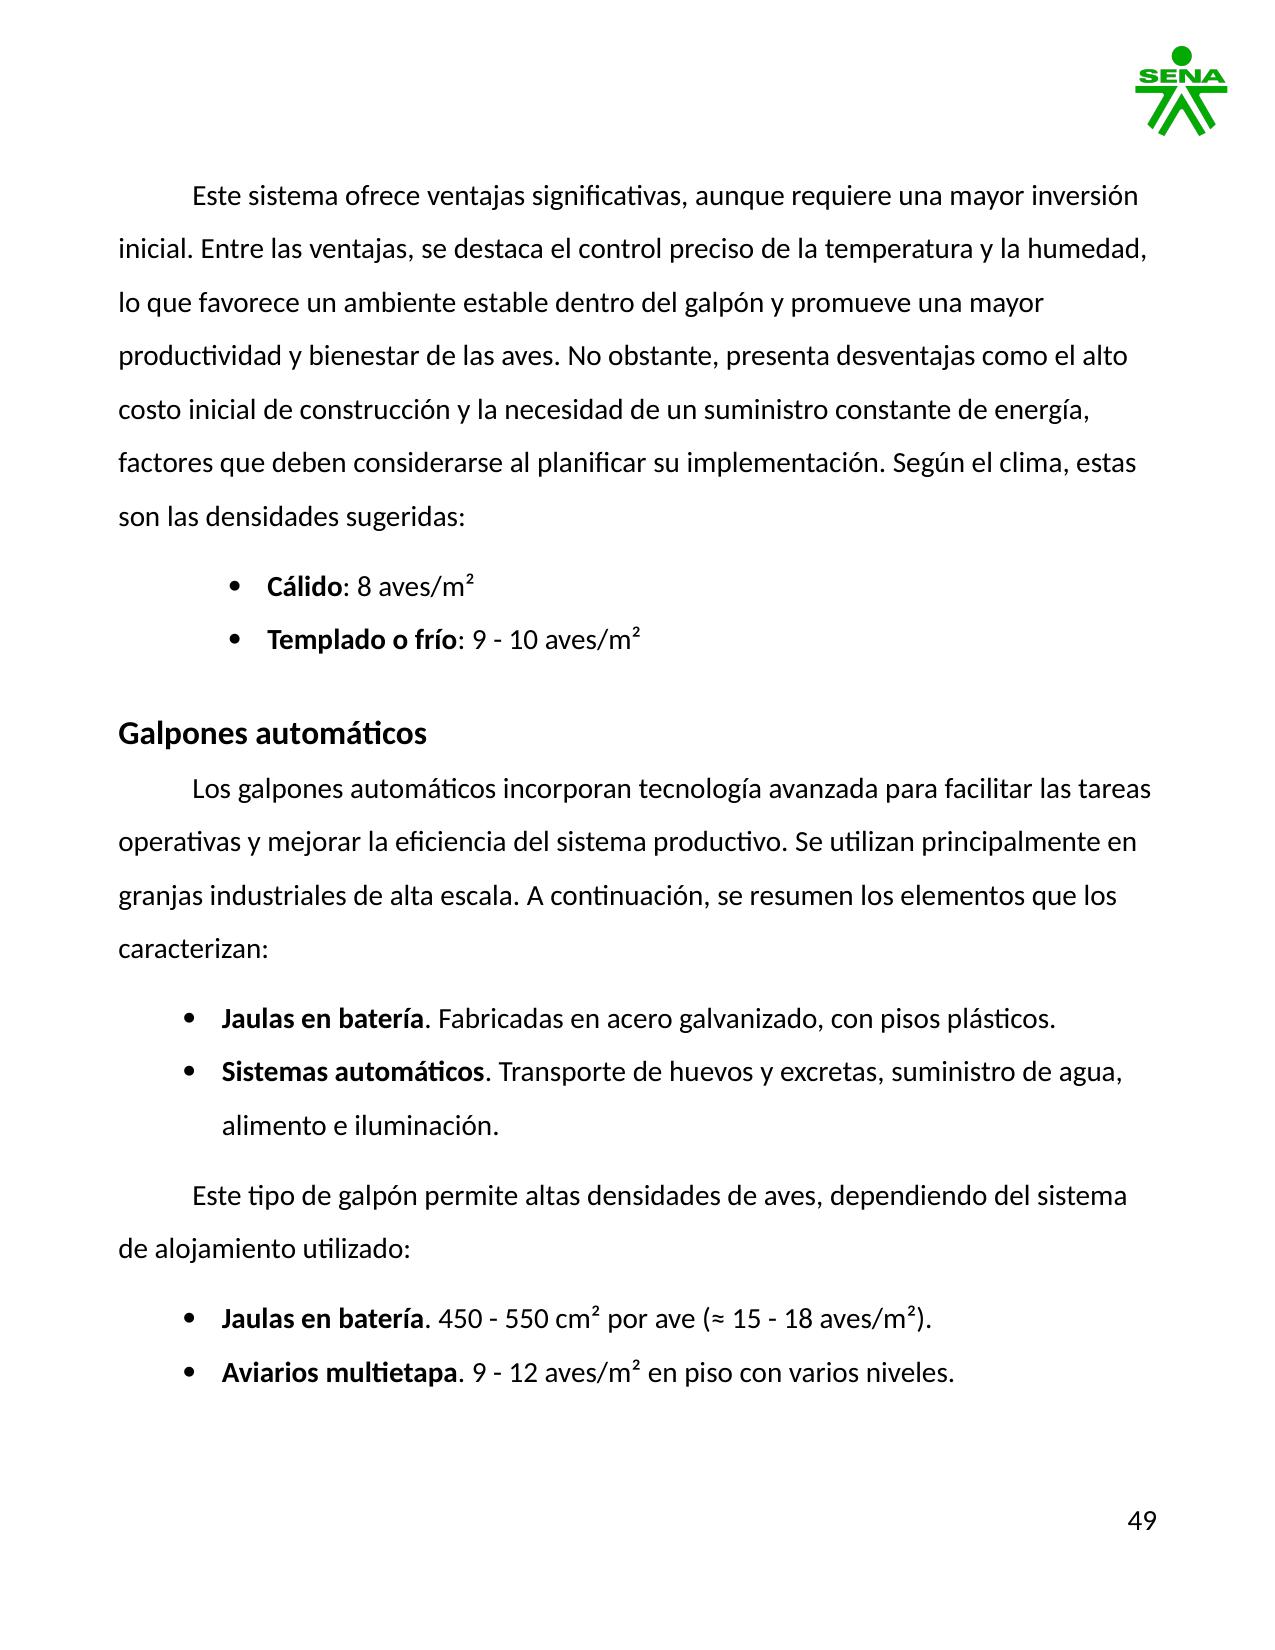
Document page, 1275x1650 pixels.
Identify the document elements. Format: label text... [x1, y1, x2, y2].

text Los galpones automáticos incorporan tecnología avanzada para facilitar las tareas operativas y mejorar la eficiencia del sistema productivo. Se utilizan principalmente en granjas industriales de alta escala. A continuación, se resumen los elementos que los caracterizan: [118, 770, 1157, 966]
text Este tipo de galpón permite altas densidades de aves, dependiendo del sistema de alojamiento utilizado: [118, 1177, 1157, 1266]
subtitle Galpones automáticos [118, 712, 1157, 753]
picture [1135, 46, 1228, 136]
list Sistemas automáticos. Transporte de huevos y excretas, suministro de agua, alimento e iluminación. [184, 1053, 1157, 1143]
list Aviarios multietapa. 9 - 12 aves/m² en piso con varios niveles. [184, 1354, 1157, 1390]
list Cálido: 8 aves/m² [229, 568, 1157, 603]
list Templado o frío: 9 - 10 aves/m² [229, 621, 1157, 657]
list Jaulas en batería. Fabricadas en acero galvanizado, con pisos plásticos. [184, 1000, 1157, 1036]
list Jaulas en batería. 450 - 550 cm² por ave (≈ 15 - 18 aves/m²). [184, 1301, 1157, 1336]
text Este sistema ofrece ventajas significativas, aunque requiere una mayor inversión inicial. Entre las ventajas, se destaca el control preciso de la temperatura y la humedad, lo que favorece un ambiente estable dentro del galpón y promueve una mayor productividad y bienestar de las aves. No obstante, presenta desventajas como el alto costo inicial de construcción y la necesidad de un suministro constante de energía, factores que deben considerarse al planificar su implementación. Según el clima, estas son las densidades sugeridas: [118, 177, 1157, 533]
